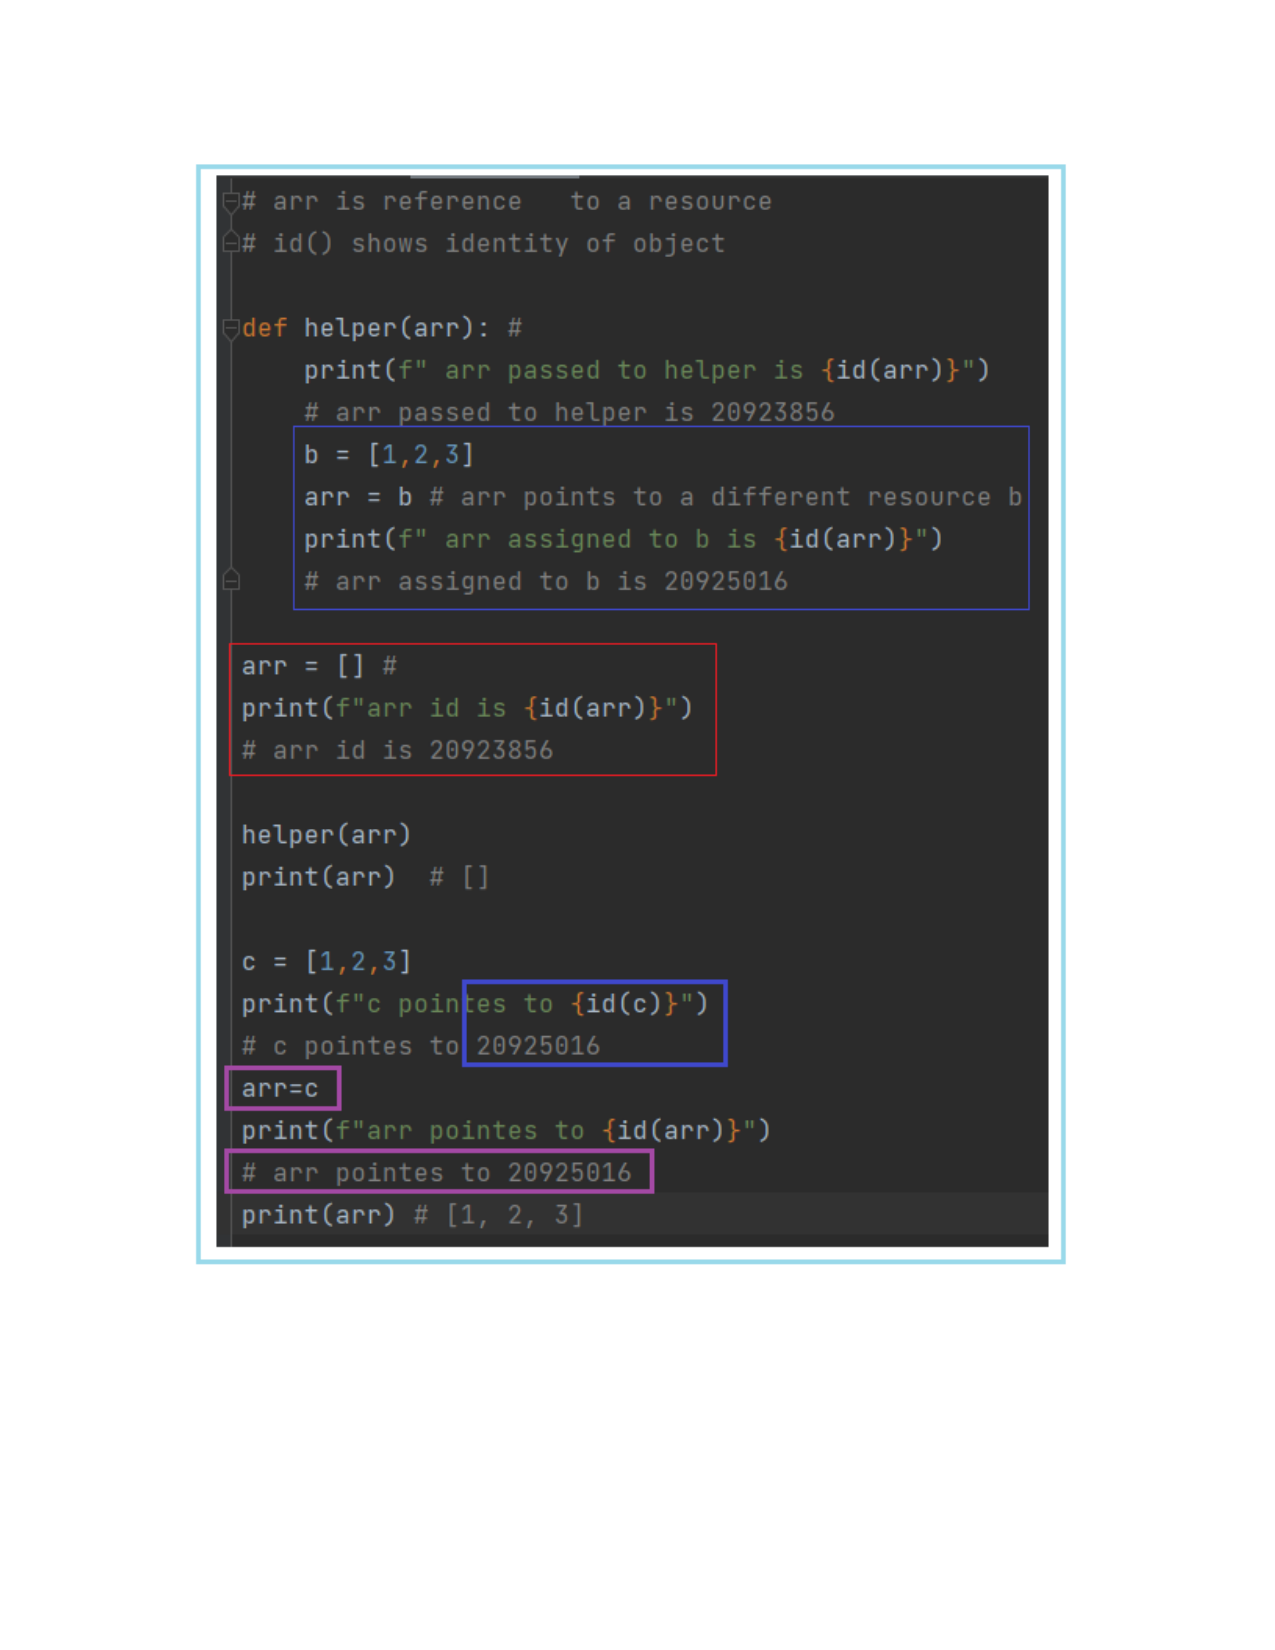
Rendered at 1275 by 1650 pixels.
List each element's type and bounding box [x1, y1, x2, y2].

picture [187, 150, 1077, 1277]
